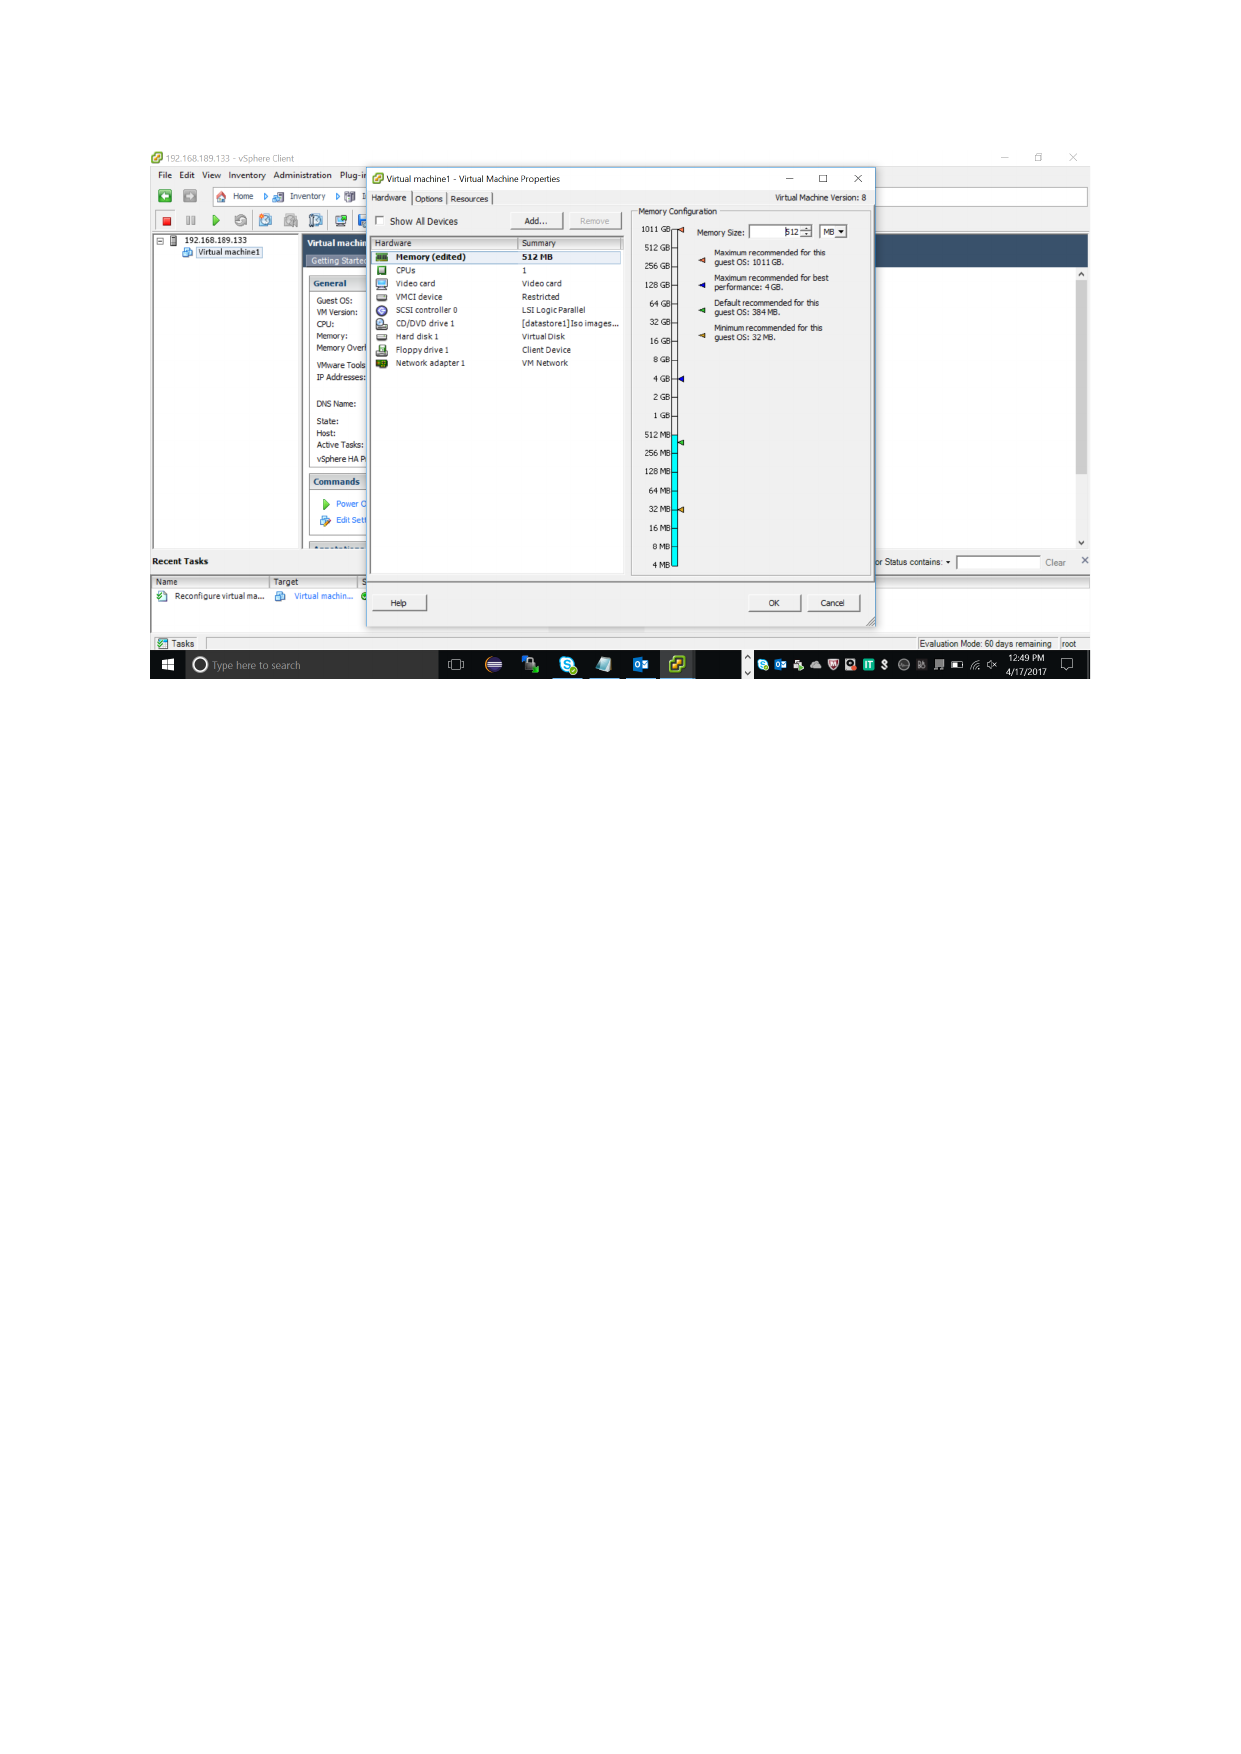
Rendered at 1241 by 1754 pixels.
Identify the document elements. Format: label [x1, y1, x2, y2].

picture [150, 150, 1091, 679]
